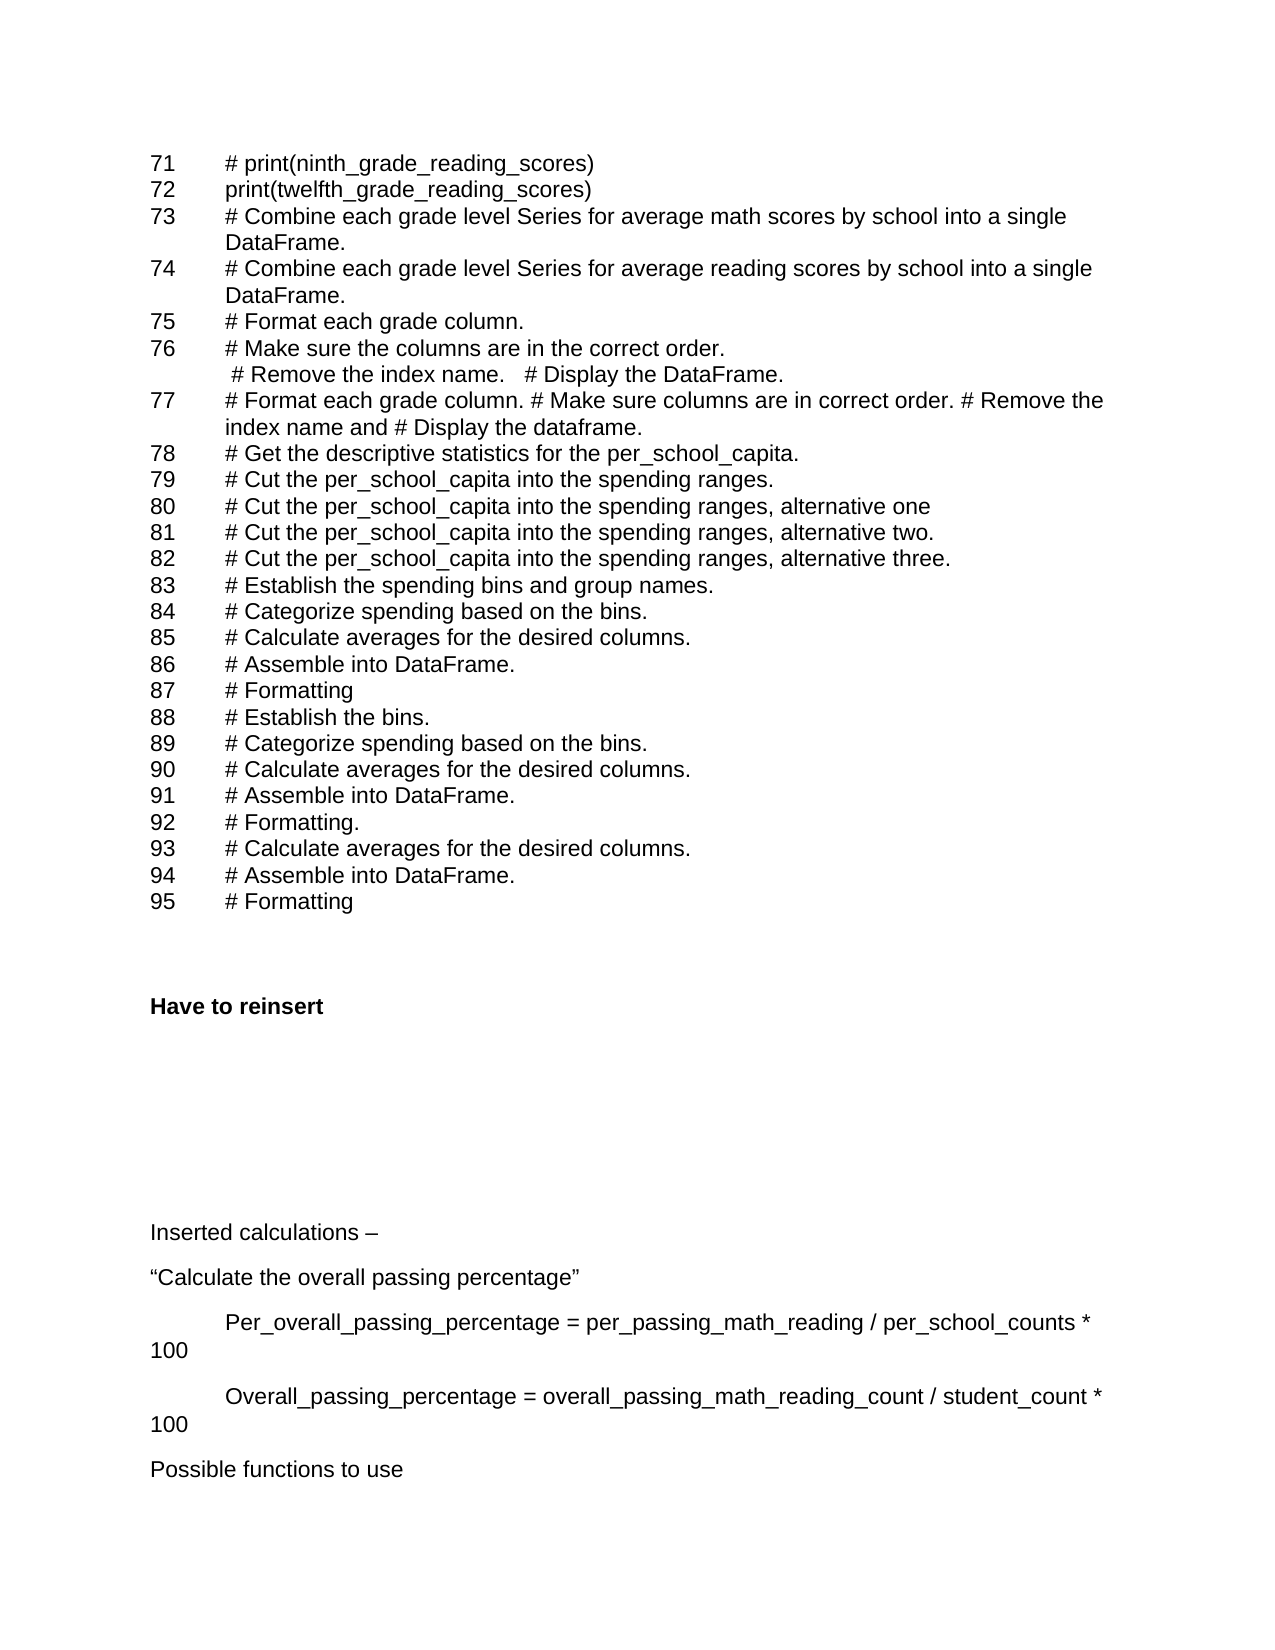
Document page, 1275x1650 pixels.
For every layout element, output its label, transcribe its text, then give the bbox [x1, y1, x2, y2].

text 91 # Assemble into DataFrame. [150, 782, 1125, 809]
text 77 # Format each grade column. # Make sure columns are in correct order. # Remove the index name and # Display the dataframe. [150, 387, 1125, 440]
text Inserted calculations – [150, 1219, 1125, 1245]
text Have to reinsert [150, 993, 1125, 1020]
text Overall_passing_percentage = overall_passing_math_reading_count / student_count * 100 [150, 1383, 1125, 1437]
text 72 print(twelfth_grade_reading_scores) [150, 176, 1125, 203]
text 75 # Format each grade column. [150, 308, 1125, 334]
text 78 # Get the descriptive statistics for the per_school_capita. [150, 440, 1125, 466]
text 79 # Cut the per_school_capita into the spending ranges. [150, 466, 1125, 493]
text # Remove the index name. # Display the DataFrame. [150, 361, 1125, 387]
text 71 # print(ninth_grade_reading_scores) [150, 150, 1125, 176]
text 80 # Cut the per_school_capita into the spending ranges, alternative one [150, 493, 1125, 519]
text 81 # Cut the per_school_capita into the spending ranges, alternative two. [150, 519, 1125, 545]
text 92 # Formatting. [150, 809, 1125, 835]
text Per_overall_passing_percentage = per_passing_math_reading / per_school_counts * 100 [150, 1309, 1125, 1364]
text 86 # Assemble into DataFrame. [150, 651, 1125, 677]
text 94 # Assemble into DataFrame. [150, 862, 1125, 888]
text 85 # Calculate averages for the desired columns. [150, 624, 1125, 651]
text 88 # Establish the bins. [150, 703, 1125, 730]
text “Calculate the overall passing percentage” [150, 1264, 1125, 1290]
text 95 # Formatting [150, 888, 1125, 914]
text 83 # Establish the spending bins and group names. [150, 572, 1125, 598]
text 89 # Categorize spending based on the bins. [150, 730, 1125, 756]
text 76 # Make sure the columns are in the correct order. [150, 334, 1125, 361]
text 82 # Cut the per_school_capita into the spending ranges, alternative three. [150, 545, 1125, 572]
text 74 # Combine each grade level Series for average reading scores by school into a single DataFrame. [150, 255, 1125, 308]
text 87 # Formatting [150, 677, 1125, 703]
text 73 # Combine each grade level Series for average math scores by school into a single DataFrame. [150, 203, 1125, 255]
text Possible functions to use [150, 1456, 1125, 1482]
text 90 # Calculate averages for the desired columns. [150, 756, 1125, 782]
text 84 # Categorize spending based on the bins. [150, 598, 1125, 624]
text 93 # Calculate averages for the desired columns. [150, 835, 1125, 862]
